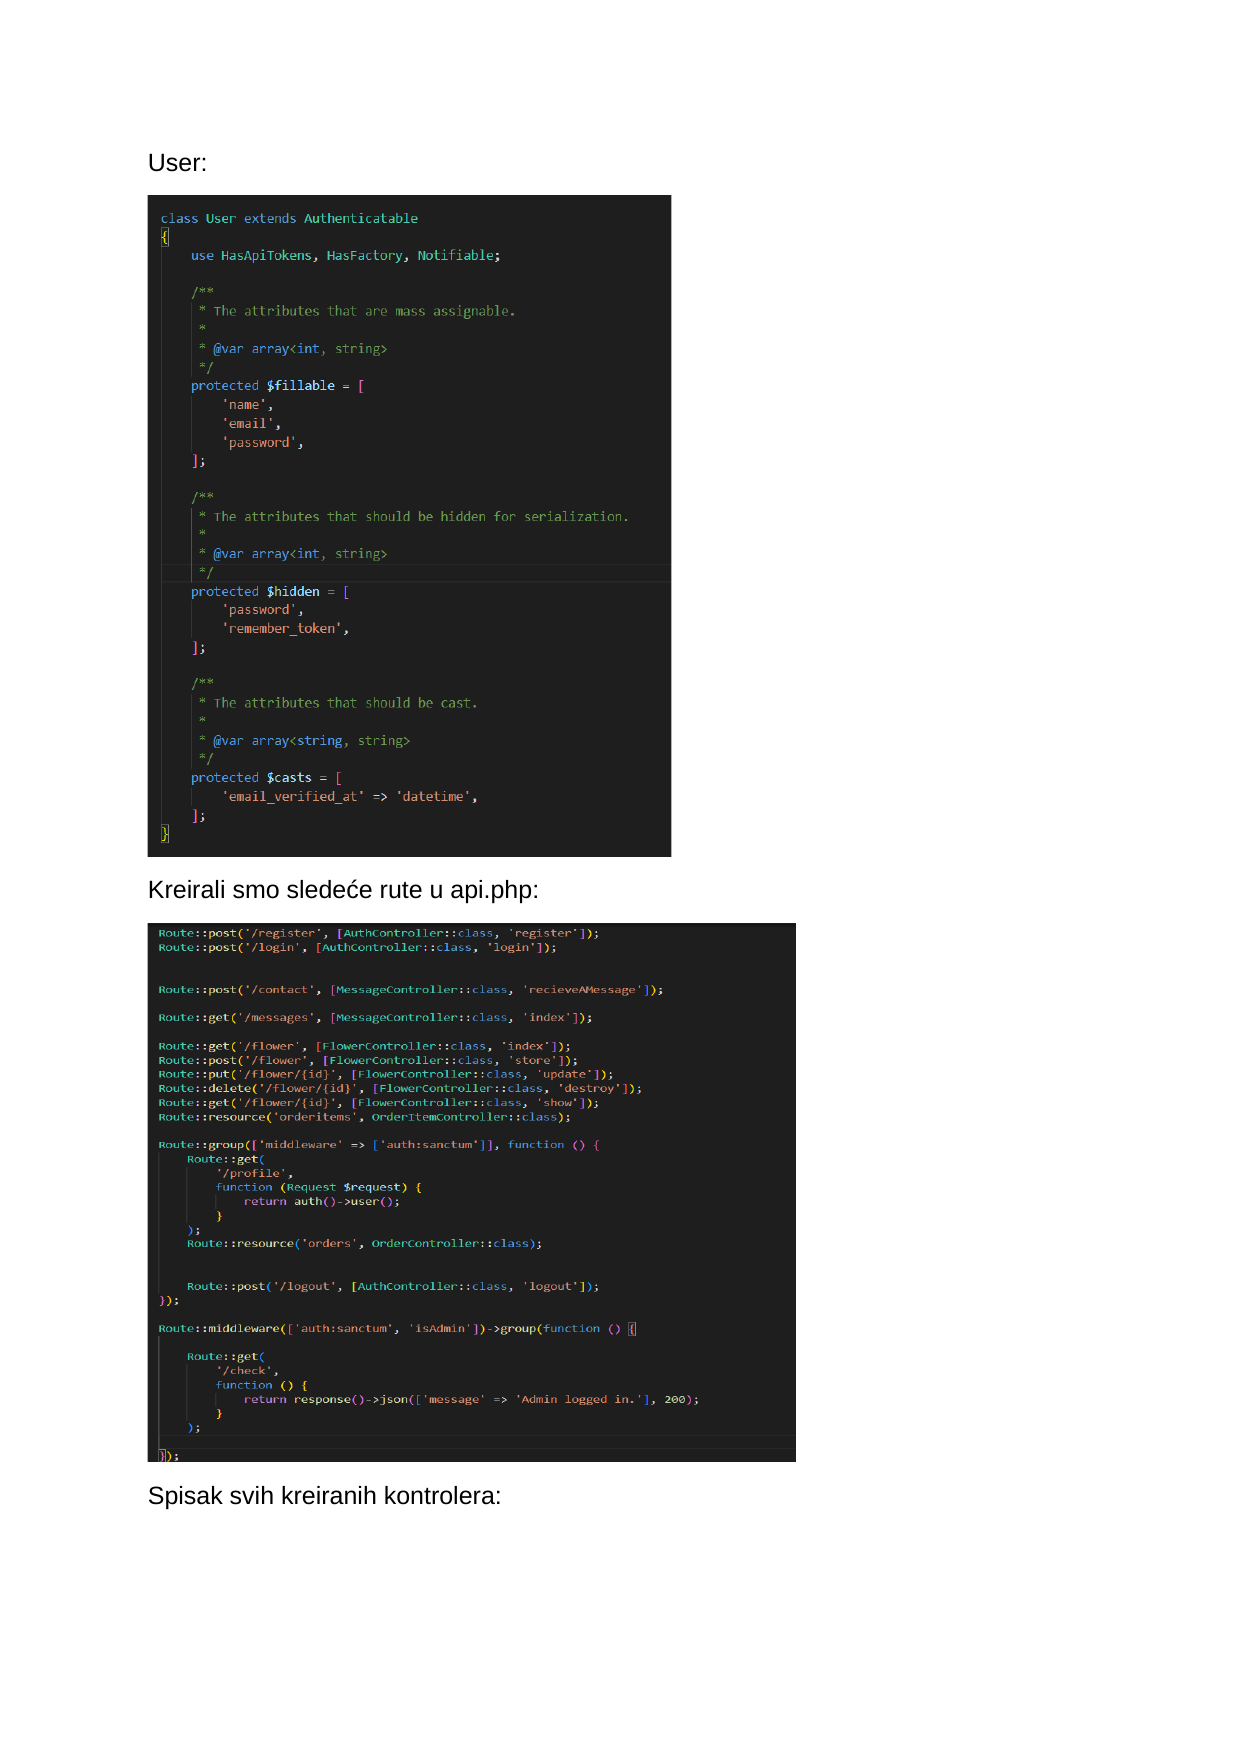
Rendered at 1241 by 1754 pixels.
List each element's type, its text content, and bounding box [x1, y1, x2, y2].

text Spisak svih kreiranih kontrolera: [148, 1481, 1092, 1509]
text User: [148, 148, 1092, 176]
picture [147, 923, 796, 1462]
picture [147, 195, 672, 857]
text Kreirali smo sledeće rute u api.php: [148, 875, 1092, 904]
